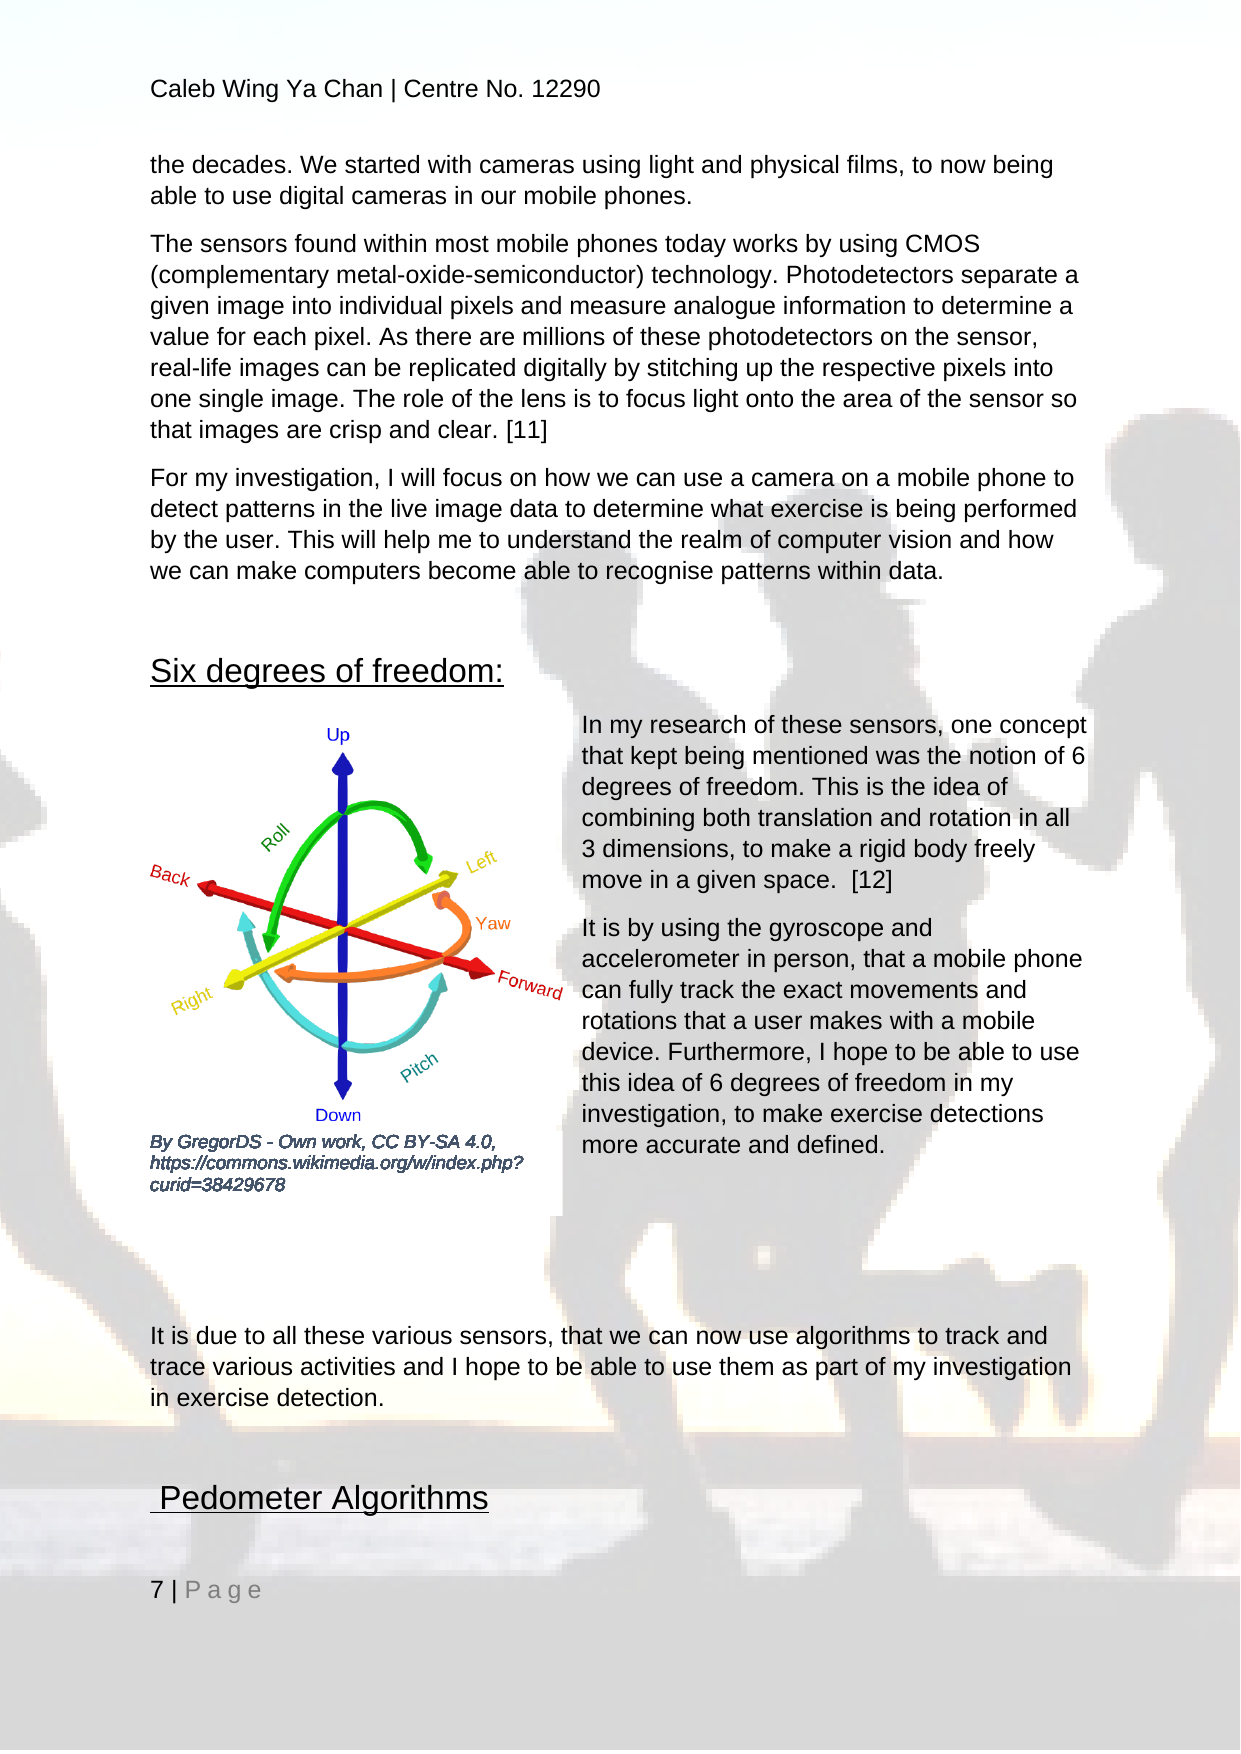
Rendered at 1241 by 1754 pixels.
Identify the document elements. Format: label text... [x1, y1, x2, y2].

text The sensors found within most mobile phones today works by using CMOS (complementary metal-oxide-semiconductor) technology. Photodetectors separate a given image into individual pixels and measure analogue information to determine a value for each pixel. As there are millions of these photodetectors on the sensor, real-life images can be replicated digitally by stitching up the respective pixels into one single image. The role of the lens is to focus light onto the area of the sensor so that images are crisp and clear. [150, 229, 1090, 444]
text It is by using the gyroscope and accelerometer in person, that a mobile phone can fully track the exact movements and rotations that a user makes with a mobile device. Furthermore, I hope to be able to use this idea of 6 degrees of freedom in my investigation, to make exercise detections more accurate and defined. [150, 912, 1090, 1158]
text Six degrees of freedom: [150, 651, 1090, 690]
text In my research of these sensors, one concept that kept being mentioned was the notion of 6 degrees of freedom. This is the idea of combining both translation and rotation in all 3 dimensions, to make a rigid body freely move in a given space. [150, 709, 1090, 893]
text Pedometer Algorithms [150, 1478, 1090, 1517]
text For my investigation, I will focus on how we can use a camera on a mobile phone to detect patterns in the live image data to determine what exercise is being performed by the user. This will help me to understand the realm of computer vision and how we can make computers become able to recognise patterns within data. [150, 463, 1090, 585]
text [150, 150, 1090, 210]
text It is due to all these various sensors, that we can now use algorithms to track and trace various activities and I hope to be able to use them as part of my investigation in exercise detection. [150, 1321, 1090, 1411]
picture [150, 728, 563, 1121]
